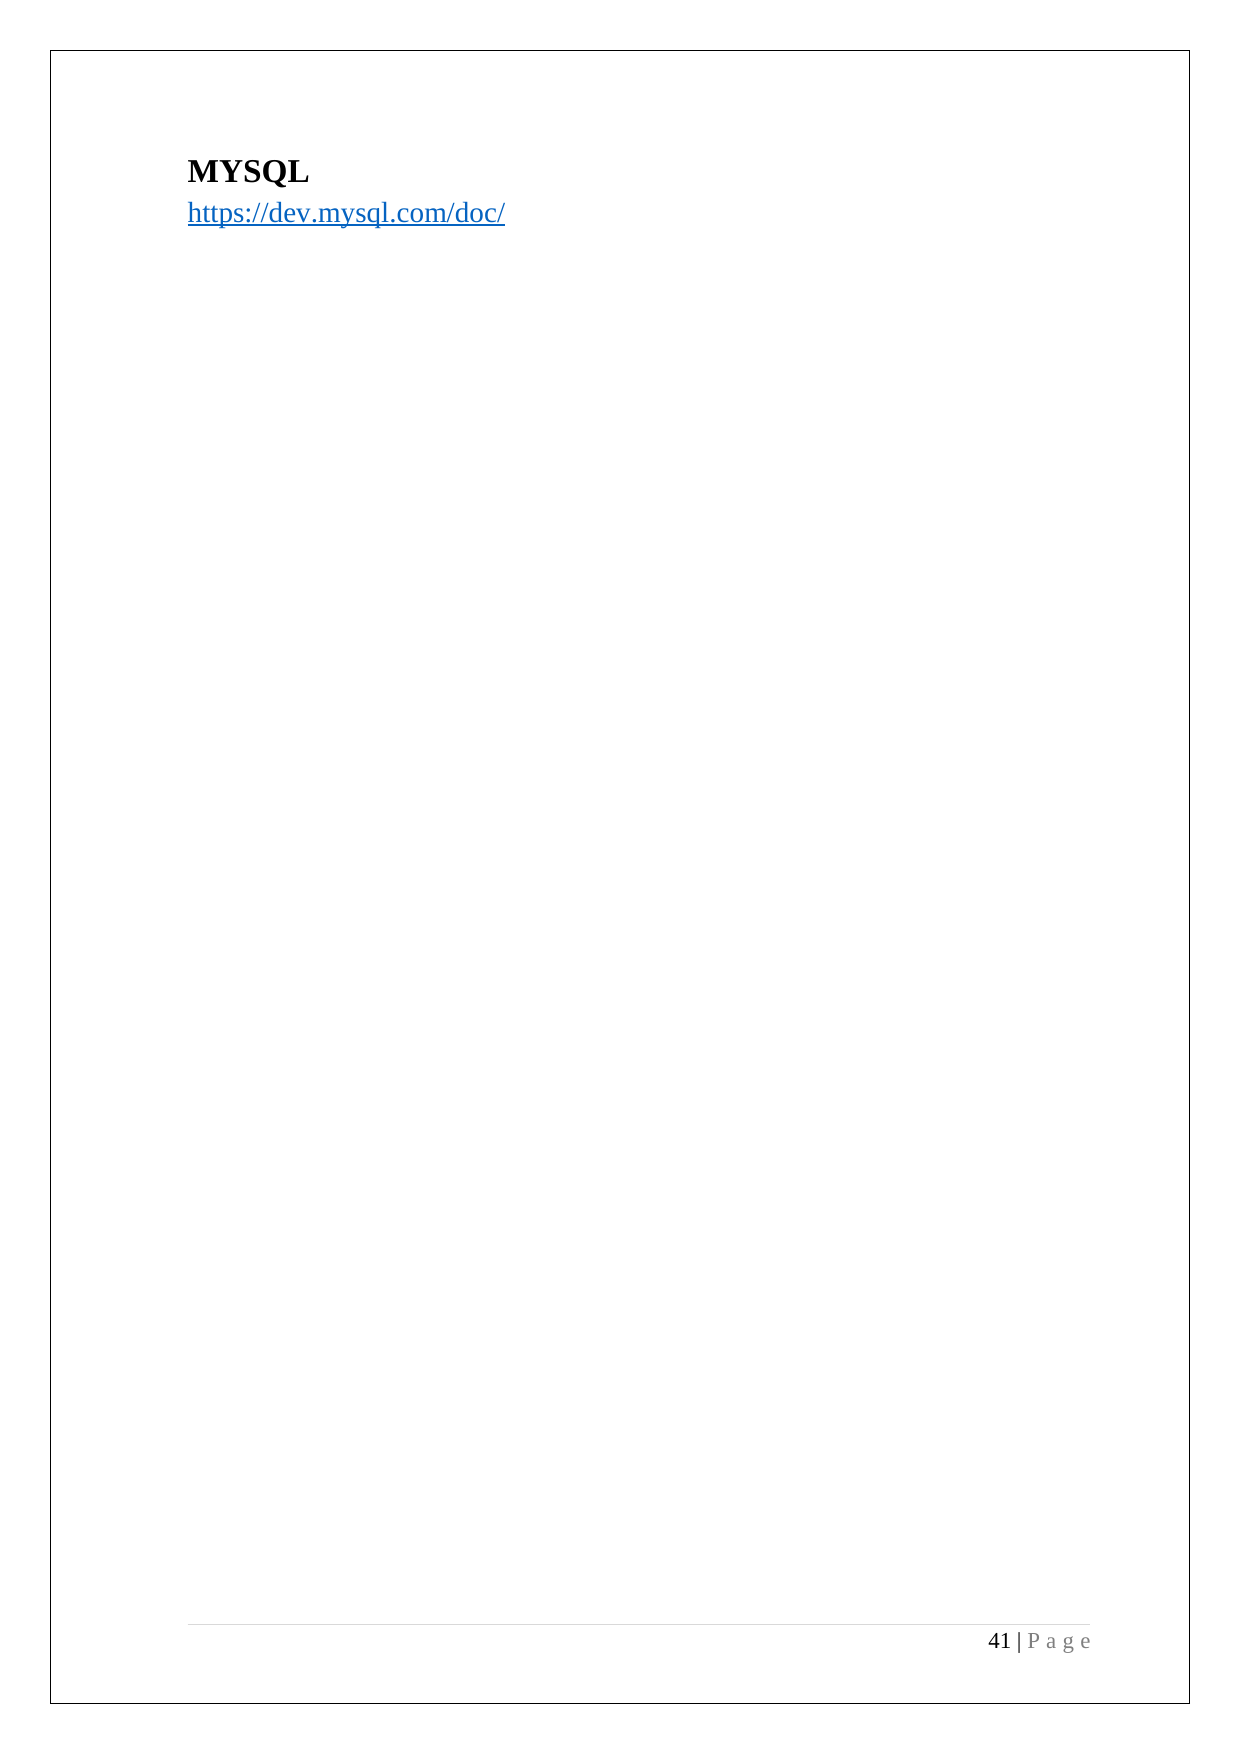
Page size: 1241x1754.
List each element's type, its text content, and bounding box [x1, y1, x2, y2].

text https://dev.mysql.com/doc/ [187, 195, 1090, 229]
text MYSQL [187, 151, 1090, 189]
